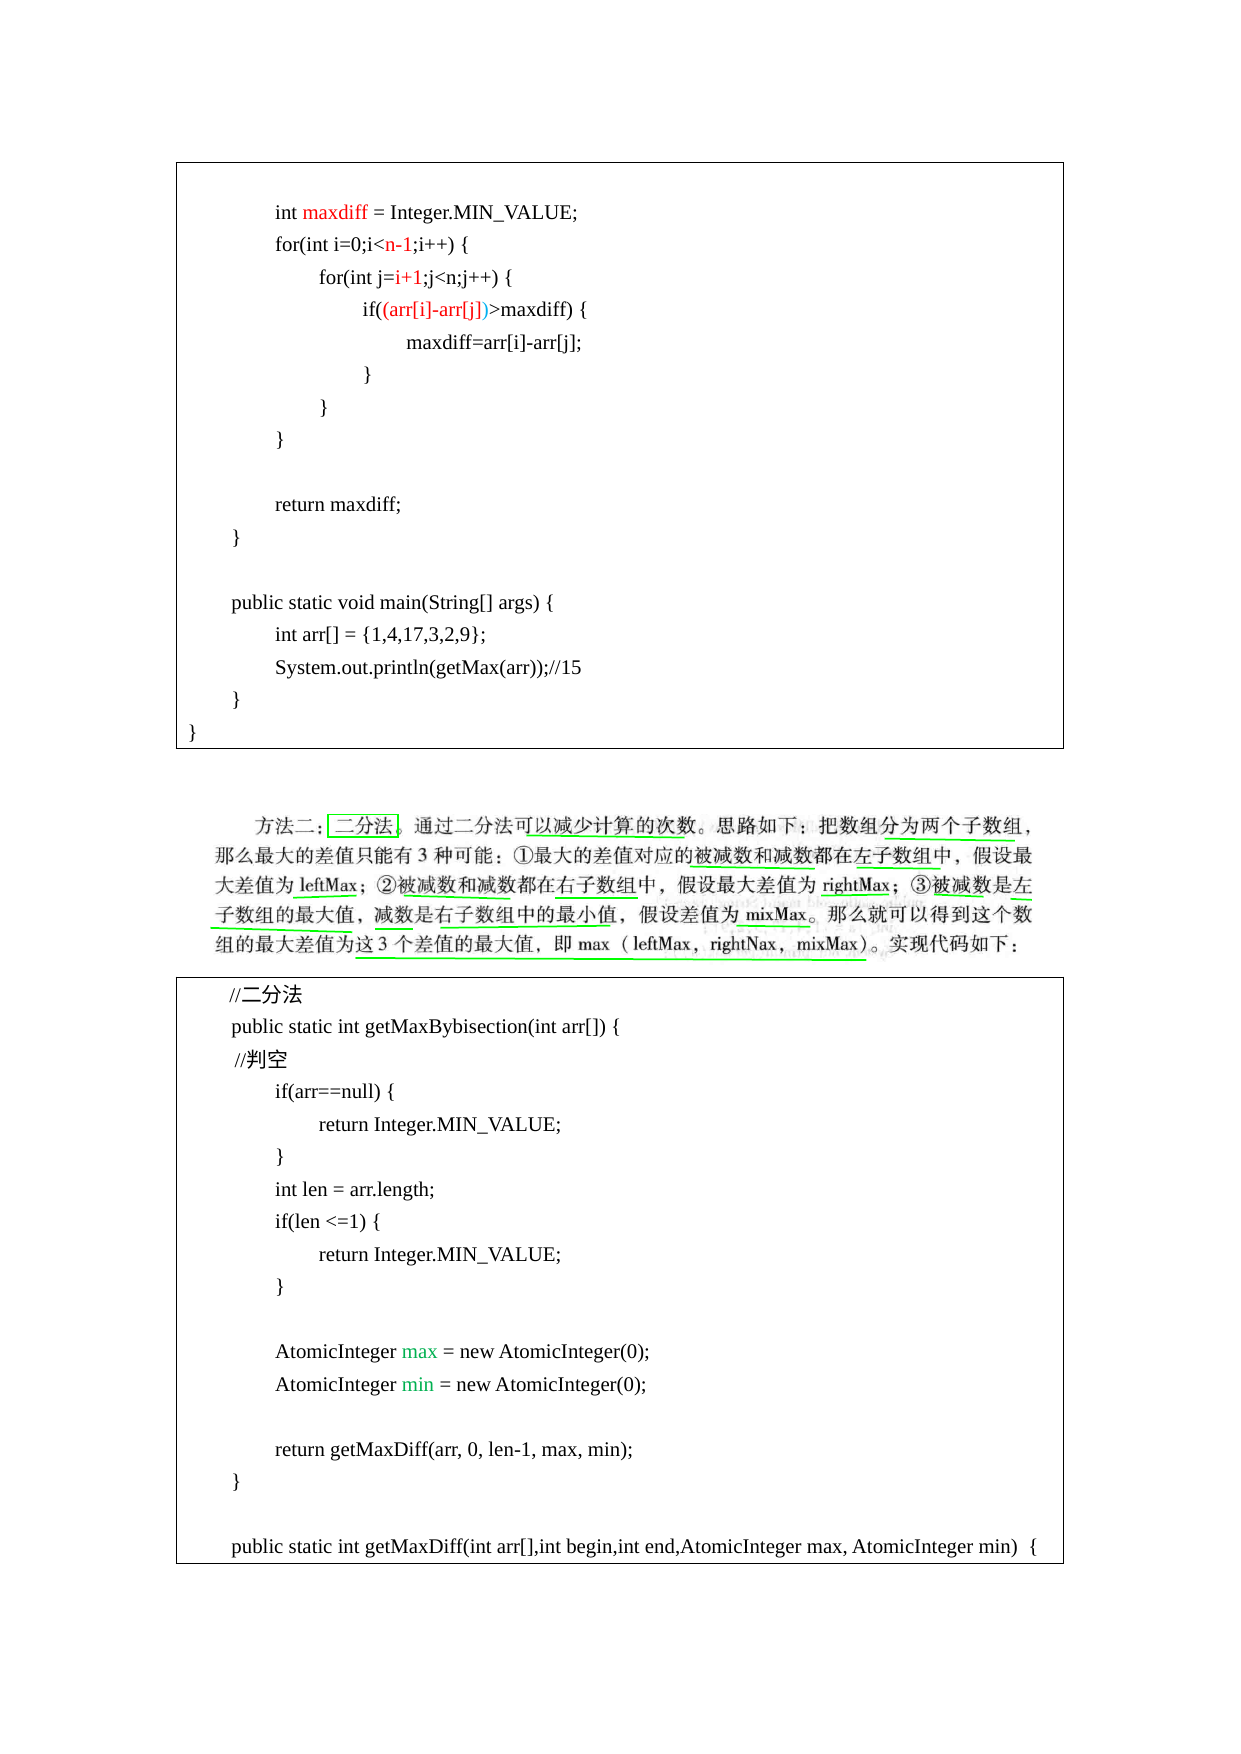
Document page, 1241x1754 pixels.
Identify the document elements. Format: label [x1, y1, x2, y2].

table_header [177, 978, 1063, 1563]
table_header [177, 163, 1063, 748]
picture [207, 814, 1033, 965]
